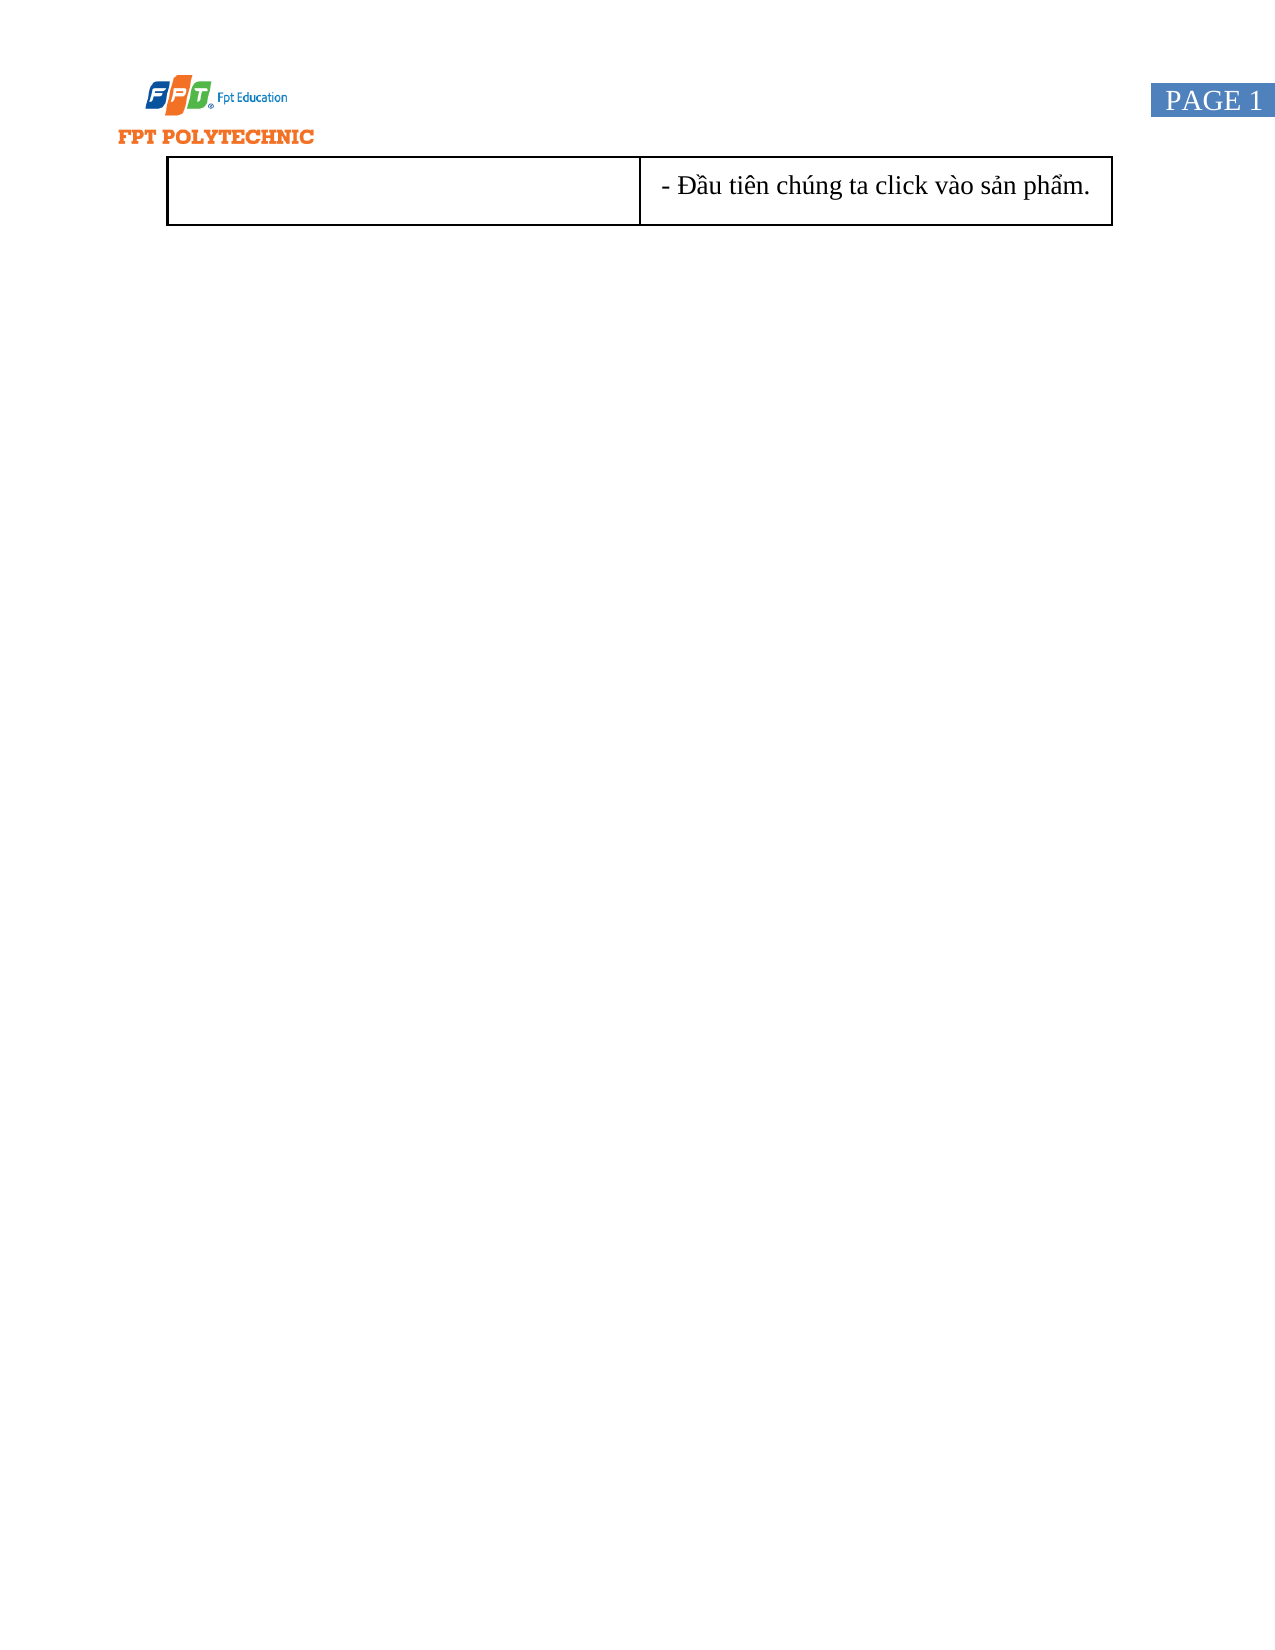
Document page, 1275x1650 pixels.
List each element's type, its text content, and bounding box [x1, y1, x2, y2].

table_cell - Đầu tiên chúng ta click vào sản phẩm. [641, 158, 1111, 224]
table_cell [169, 158, 639, 224]
picture [118, 75, 314, 144]
